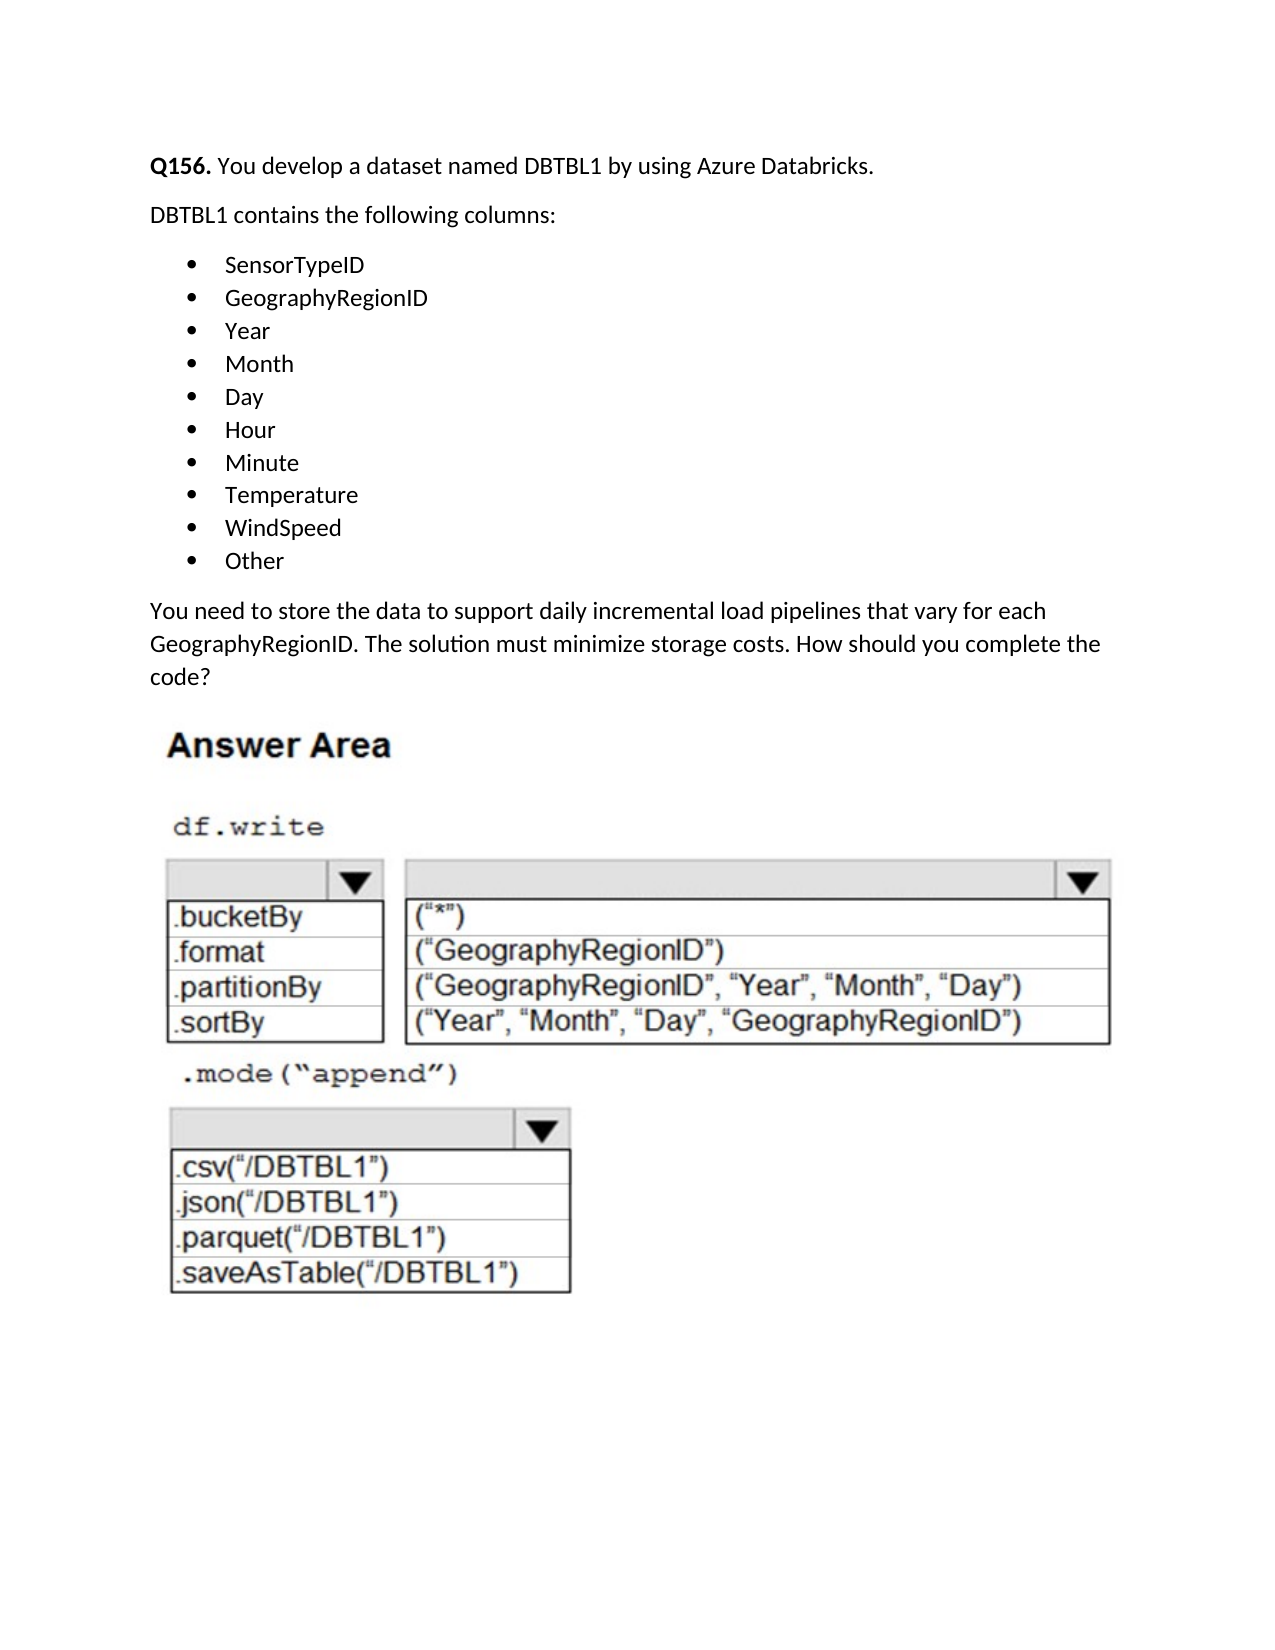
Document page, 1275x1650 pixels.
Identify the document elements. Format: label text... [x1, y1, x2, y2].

list Minute [187, 447, 1125, 477]
list Month [187, 348, 1125, 378]
text DBTBL1 contains the following columns: [150, 199, 1125, 230]
list Hour [187, 414, 1125, 444]
list GeographyRegionID [187, 282, 1125, 313]
picture [150, 710, 1125, 1311]
list WindSpeed [187, 512, 1125, 543]
list Day [187, 381, 1125, 411]
list Year [187, 315, 1125, 346]
list Temperature [187, 479, 1125, 510]
list Other [187, 545, 1125, 576]
text You need to store the data to support daily incremental load pipelines that vary for each GeographyRegionID. The solution must minimize storage costs. How should you complete the code? [150, 595, 1125, 691]
list SensorTypeID [187, 249, 1125, 280]
text Q156. You develop a dataset named DBTBL1 by using Azure Databricks. [150, 150, 1125, 181]
